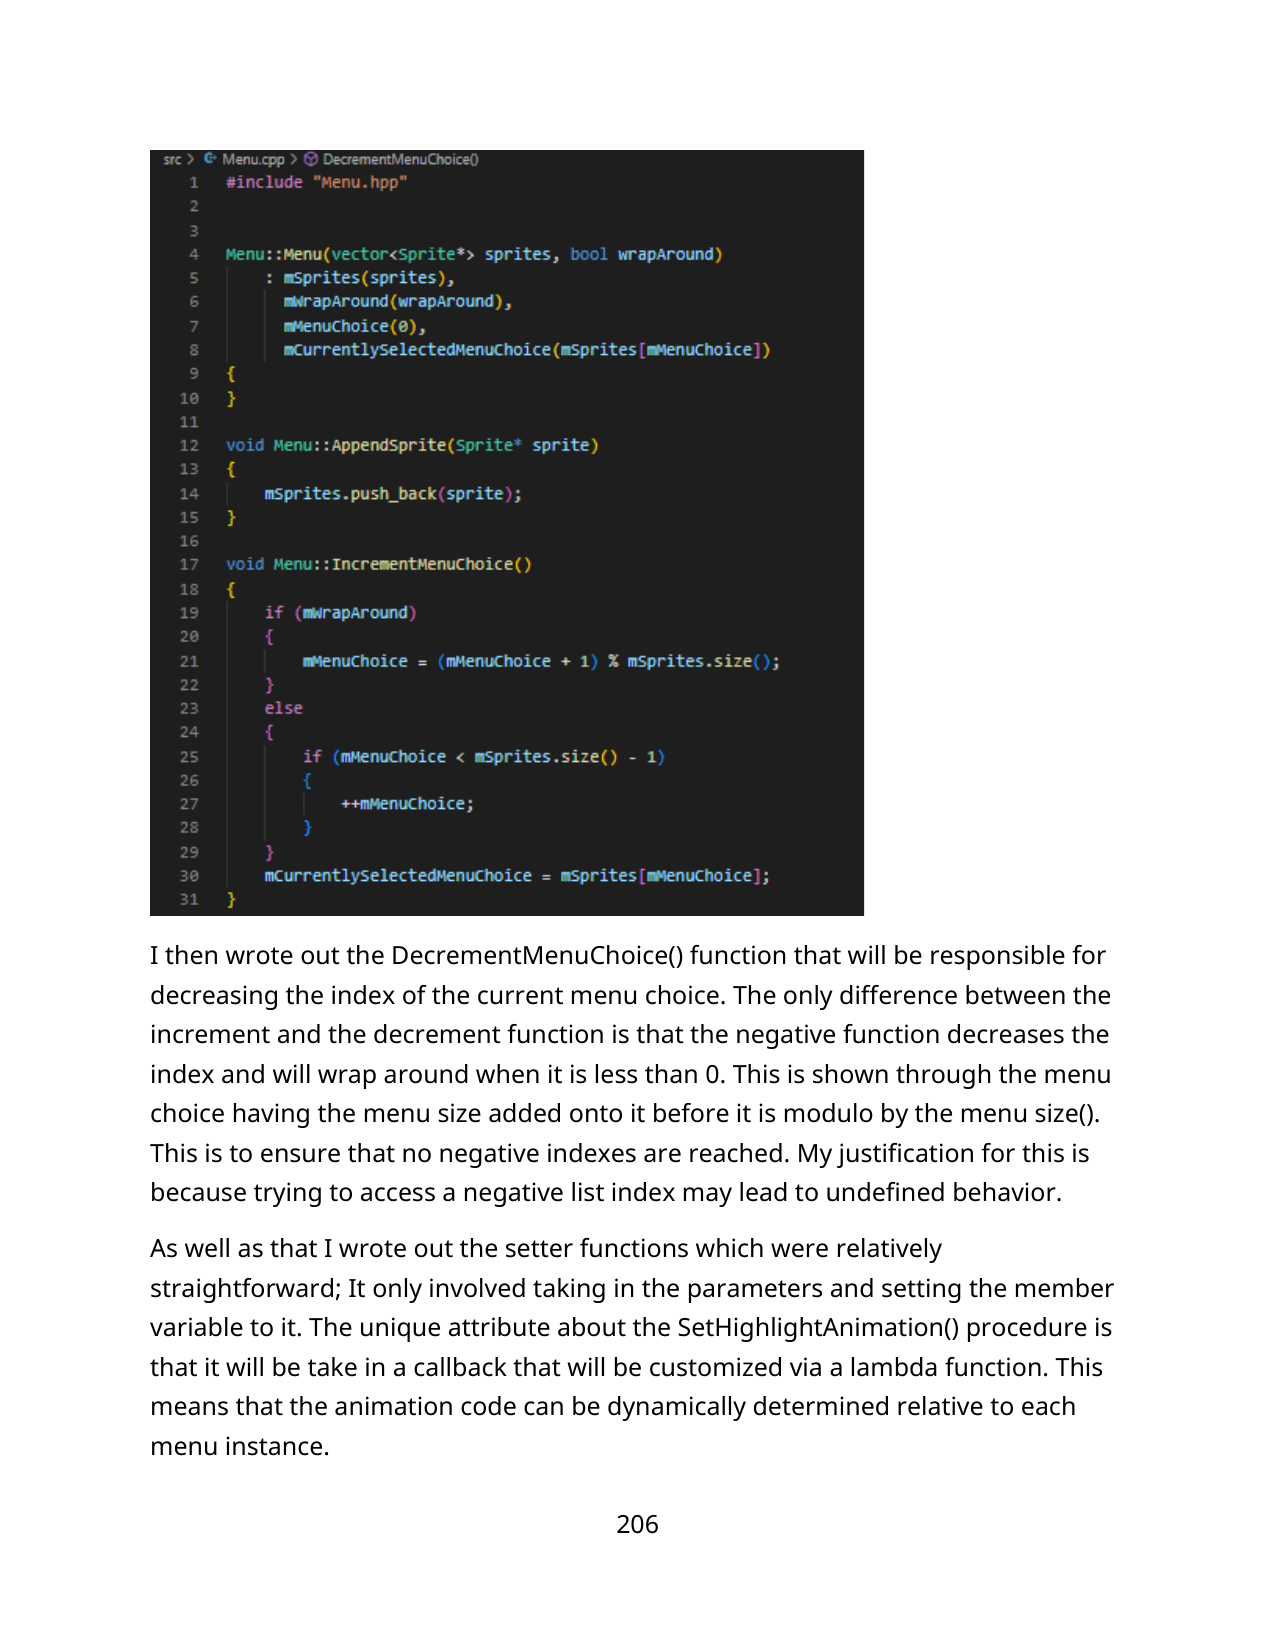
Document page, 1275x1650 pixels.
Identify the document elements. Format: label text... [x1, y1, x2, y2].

text I then wrote out the DecrementMenuChoice() function that will be responsible for decreasing the index of the current menu choice. The only difference between the increment and the decrement function is that the negative function decreases the index and will wrap around when it is less than 0. This is shown through the menu choice having the menu size added onto it before it is modulo by the menu size(). This is to ensure that no negative indexes are reached. My justification for this is because trying to access a negative list index may lead to undefined behavior. [150, 938, 1125, 1209]
text As well as that I wrote out the setter functions which were relatively straightforward; It only involved taking in the parameters and setting the member variable to it. The unique attribute about the SetHighlightAnimation() procedure is that it will be take in a callback that will be customized via a lambda function. This means that the animation code can be dynamically determined relative to each menu instance. [150, 1231, 1125, 1462]
picture [150, 150, 865, 916]
